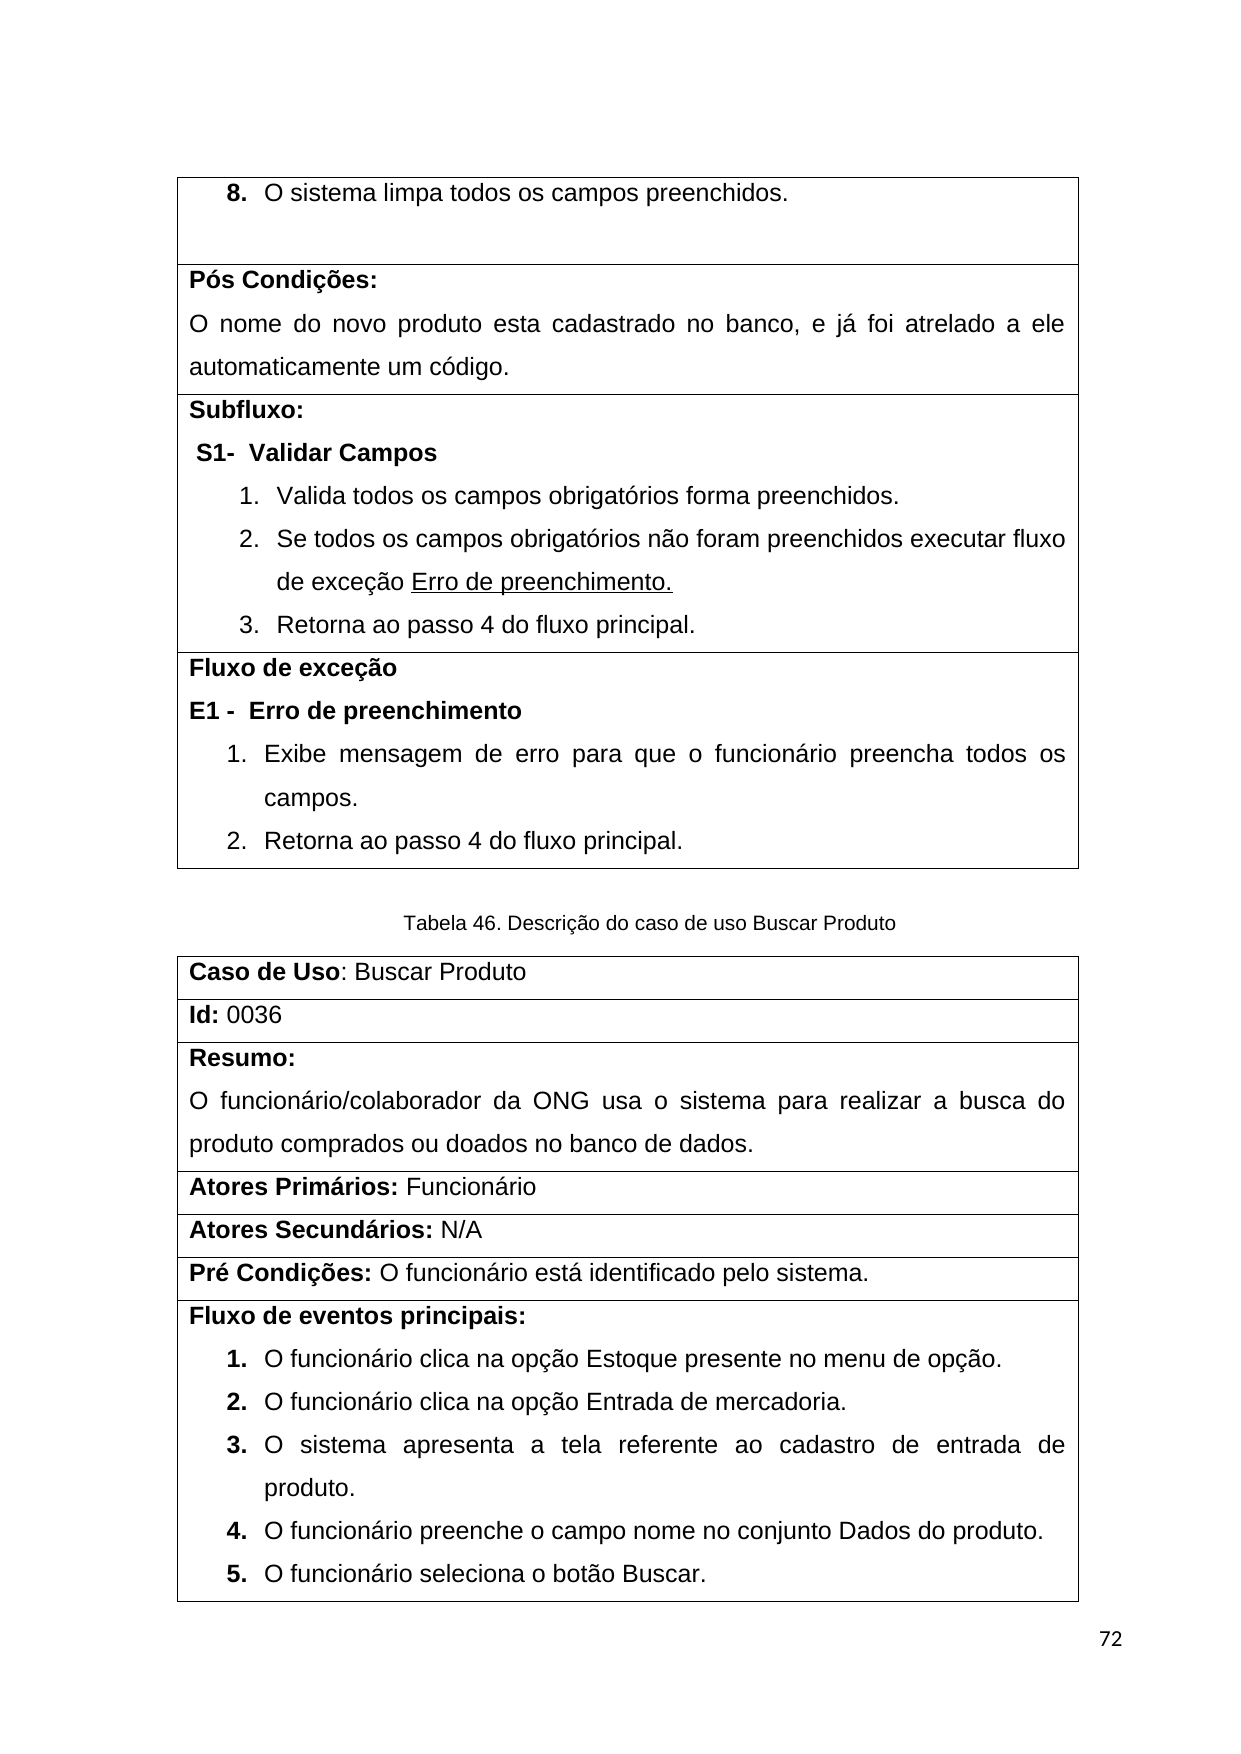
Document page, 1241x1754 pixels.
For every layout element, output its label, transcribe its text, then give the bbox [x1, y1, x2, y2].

table_cell Resumo: O funcionário/colaborador da ONG usa o sistema para realizar a busca do produto comprados ou doados no banco de dados. [178, 1043, 1078, 1171]
table_cell Atores Secundários: N/A [178, 1215, 1078, 1257]
table_cell Pré Condições: O funcionário está identificado pelo sistema. [178, 1258, 1078, 1299]
table_header Caso de Uso: Buscar Produto [178, 957, 1078, 999]
table_cell Atores Primários: Funcionário [178, 1172, 1078, 1214]
table_cell Id: 0036 [178, 1000, 1078, 1042]
table_cell Fluxo de exceção E1 - Erro de preenchimento Exibe mensagem de erro para que o funcionário preencha todos os campos. Retorna ao passo 4 do fluxo principal. [178, 653, 1078, 867]
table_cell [178, 178, 1078, 264]
table_cell Pós Condições: O nome do novo produto esta cadastrado no banco, e já foi atrelado a ele automaticamente um código. [178, 265, 1078, 393]
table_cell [178, 1301, 1078, 1601]
table_cell Subfluxo: S1- Validar Campos Valida todos os campos obrigatórios forma preenchidos. Se todos os campos obrigatórios não foram preenchidos executar fluxo de exceção Erro de preenchimento. Retorna ao passo 4 do fluxo principal. [178, 395, 1078, 652]
